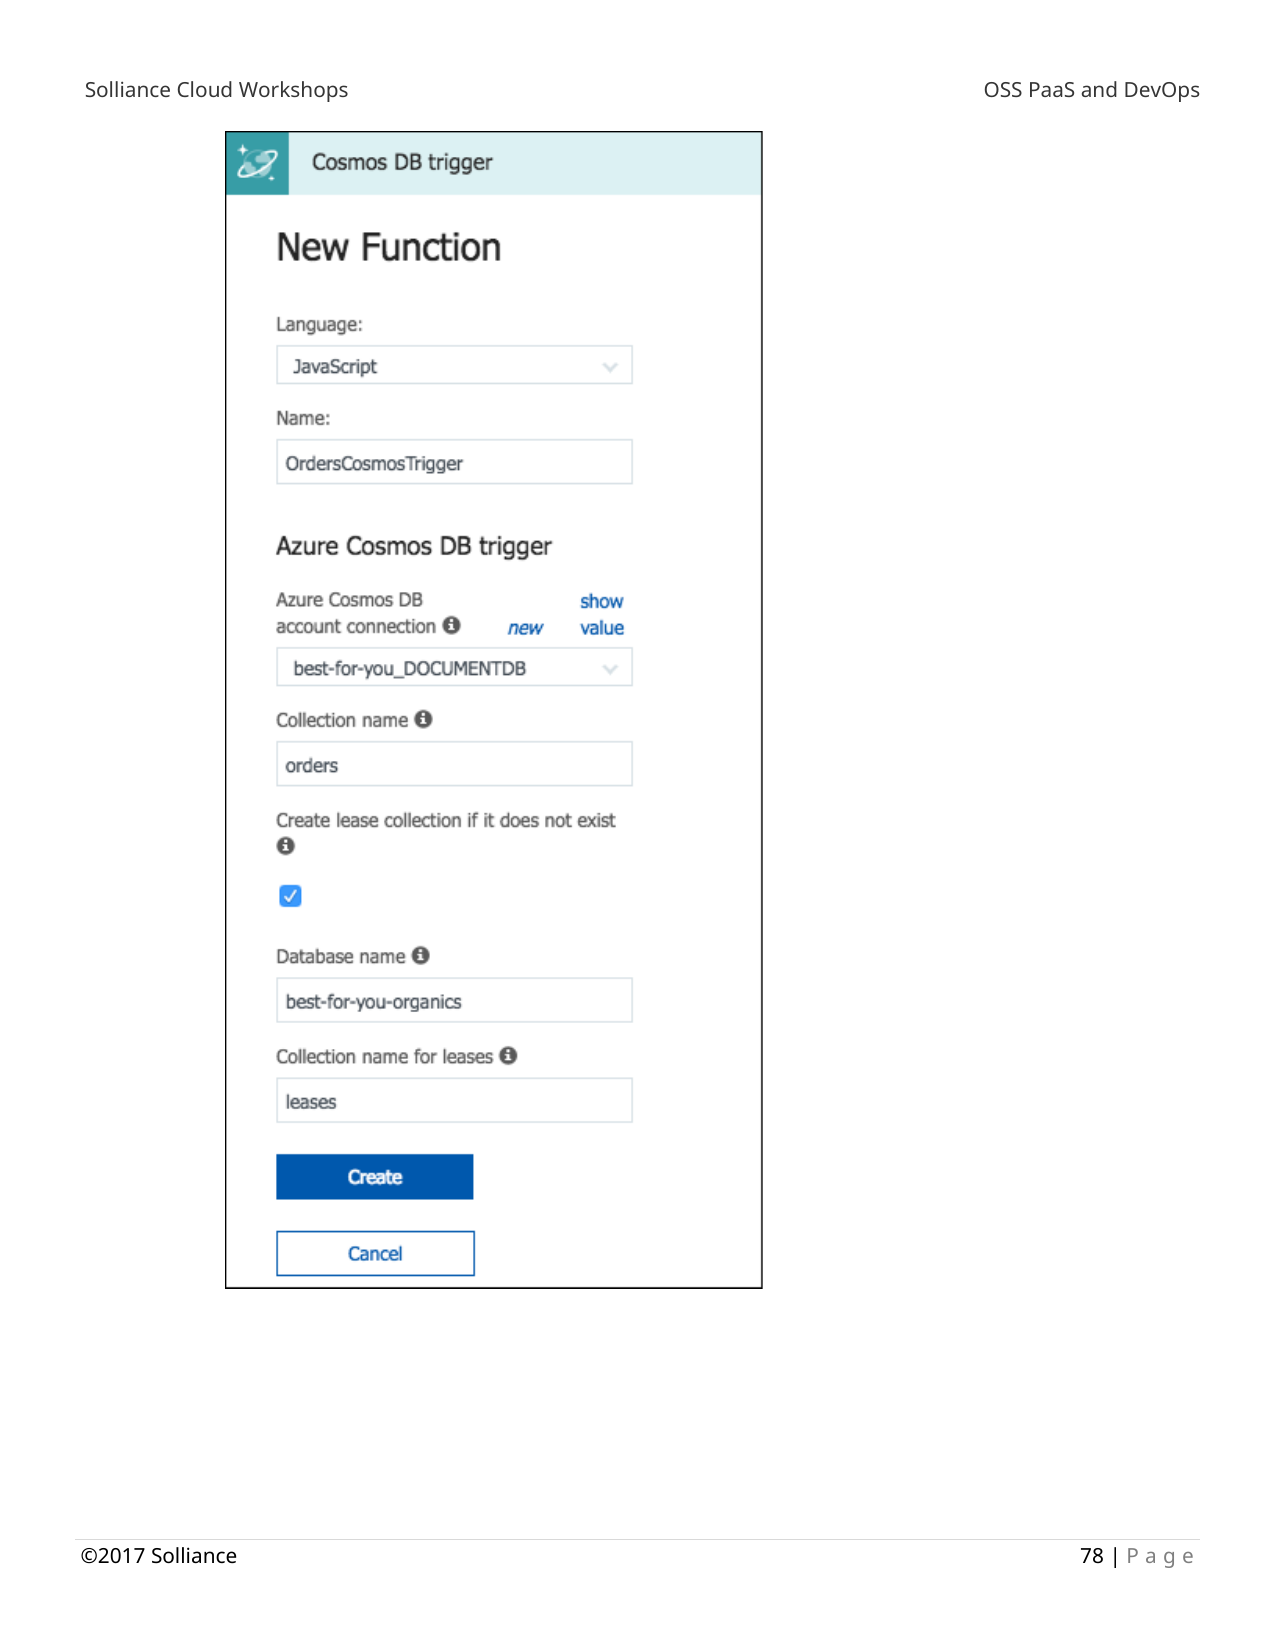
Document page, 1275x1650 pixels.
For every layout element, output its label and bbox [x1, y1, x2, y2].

picture [225, 131, 763, 1289]
